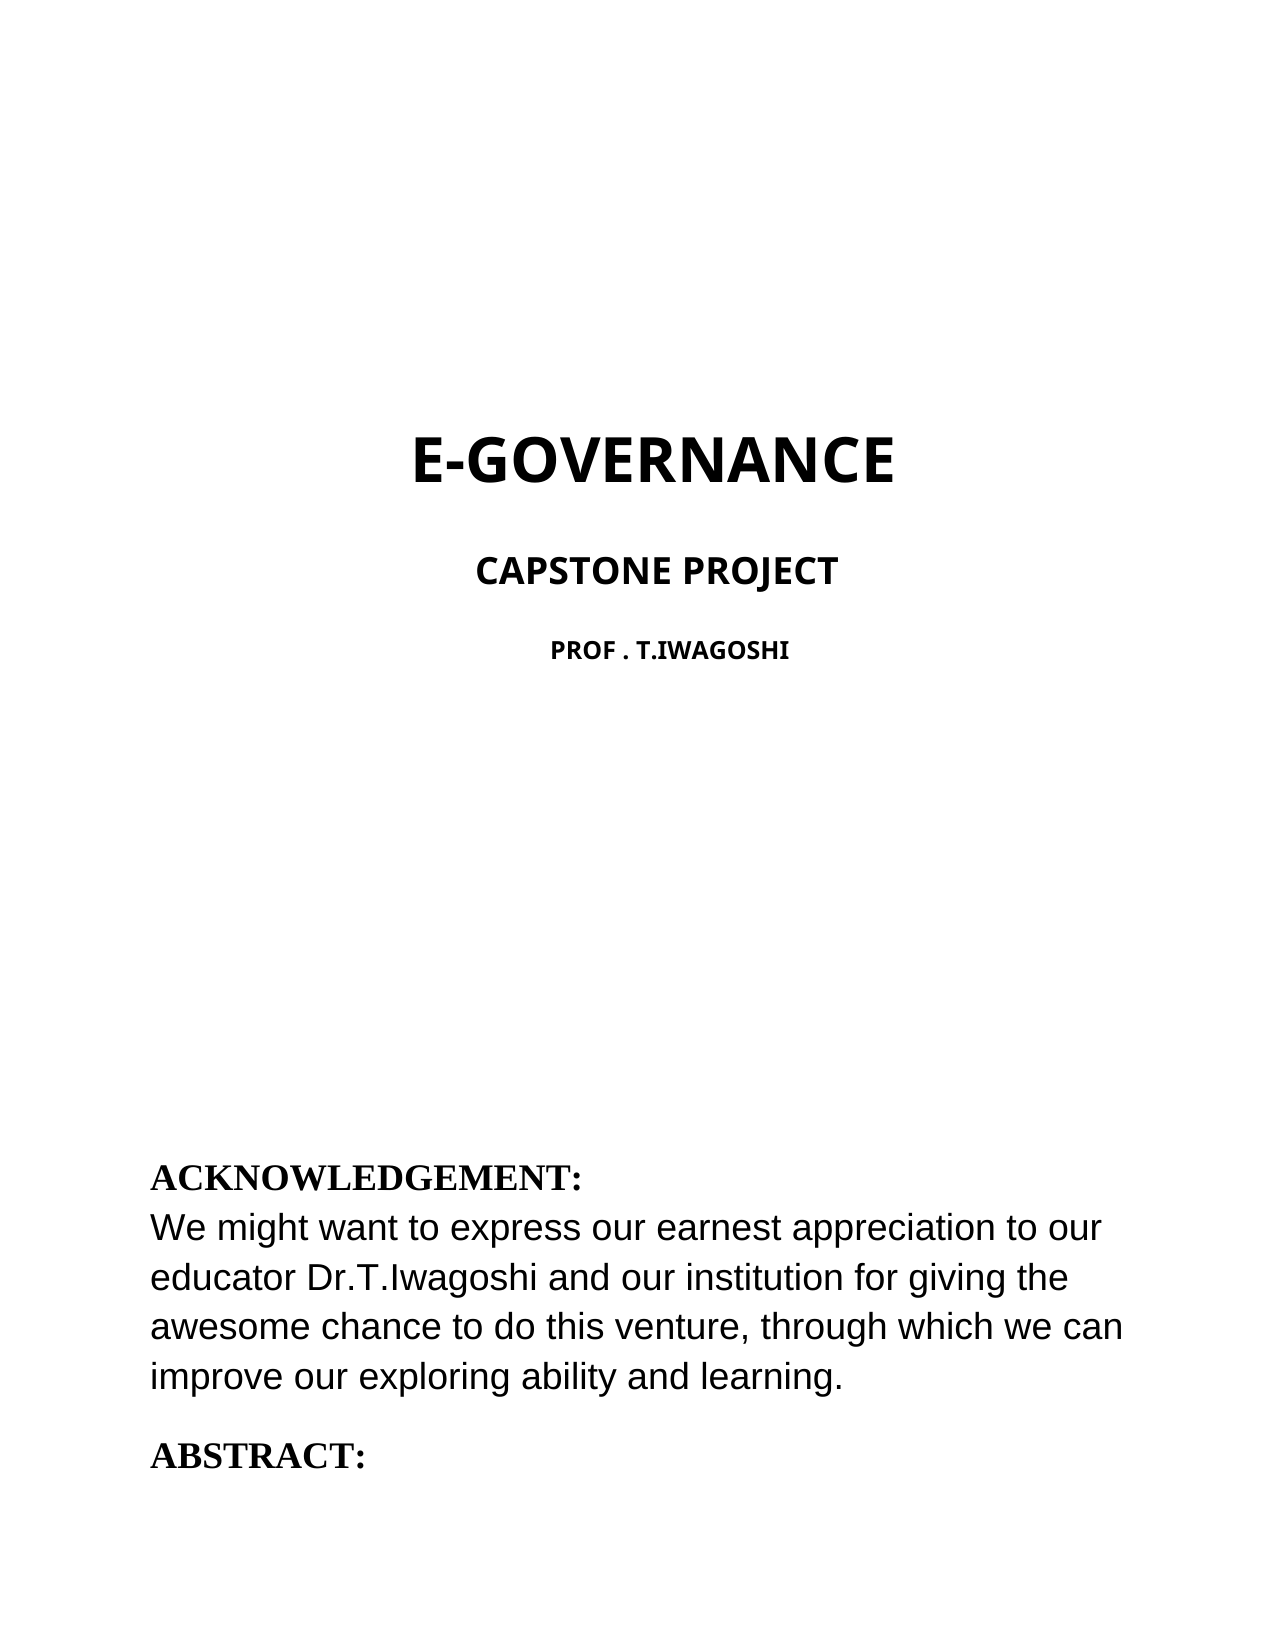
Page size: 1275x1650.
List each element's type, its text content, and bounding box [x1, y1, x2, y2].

text CAPSTONE PROJECT [150, 544, 1125, 595]
text We might want to express our earnest appreciation to our educator Dr.T.Iwagoshi and our institution for giving the awesome chance to do this venture, through which we can improve our exploring ability and learning. [150, 1205, 1125, 1397]
text PROF . T.IWAGOSHI [150, 633, 1125, 667]
text ABSTRACT: [150, 1434, 1125, 1477]
text E-GOVERNANCE [150, 416, 1125, 501]
text ACKNOWLEDGEMENT: [150, 1156, 1125, 1199]
